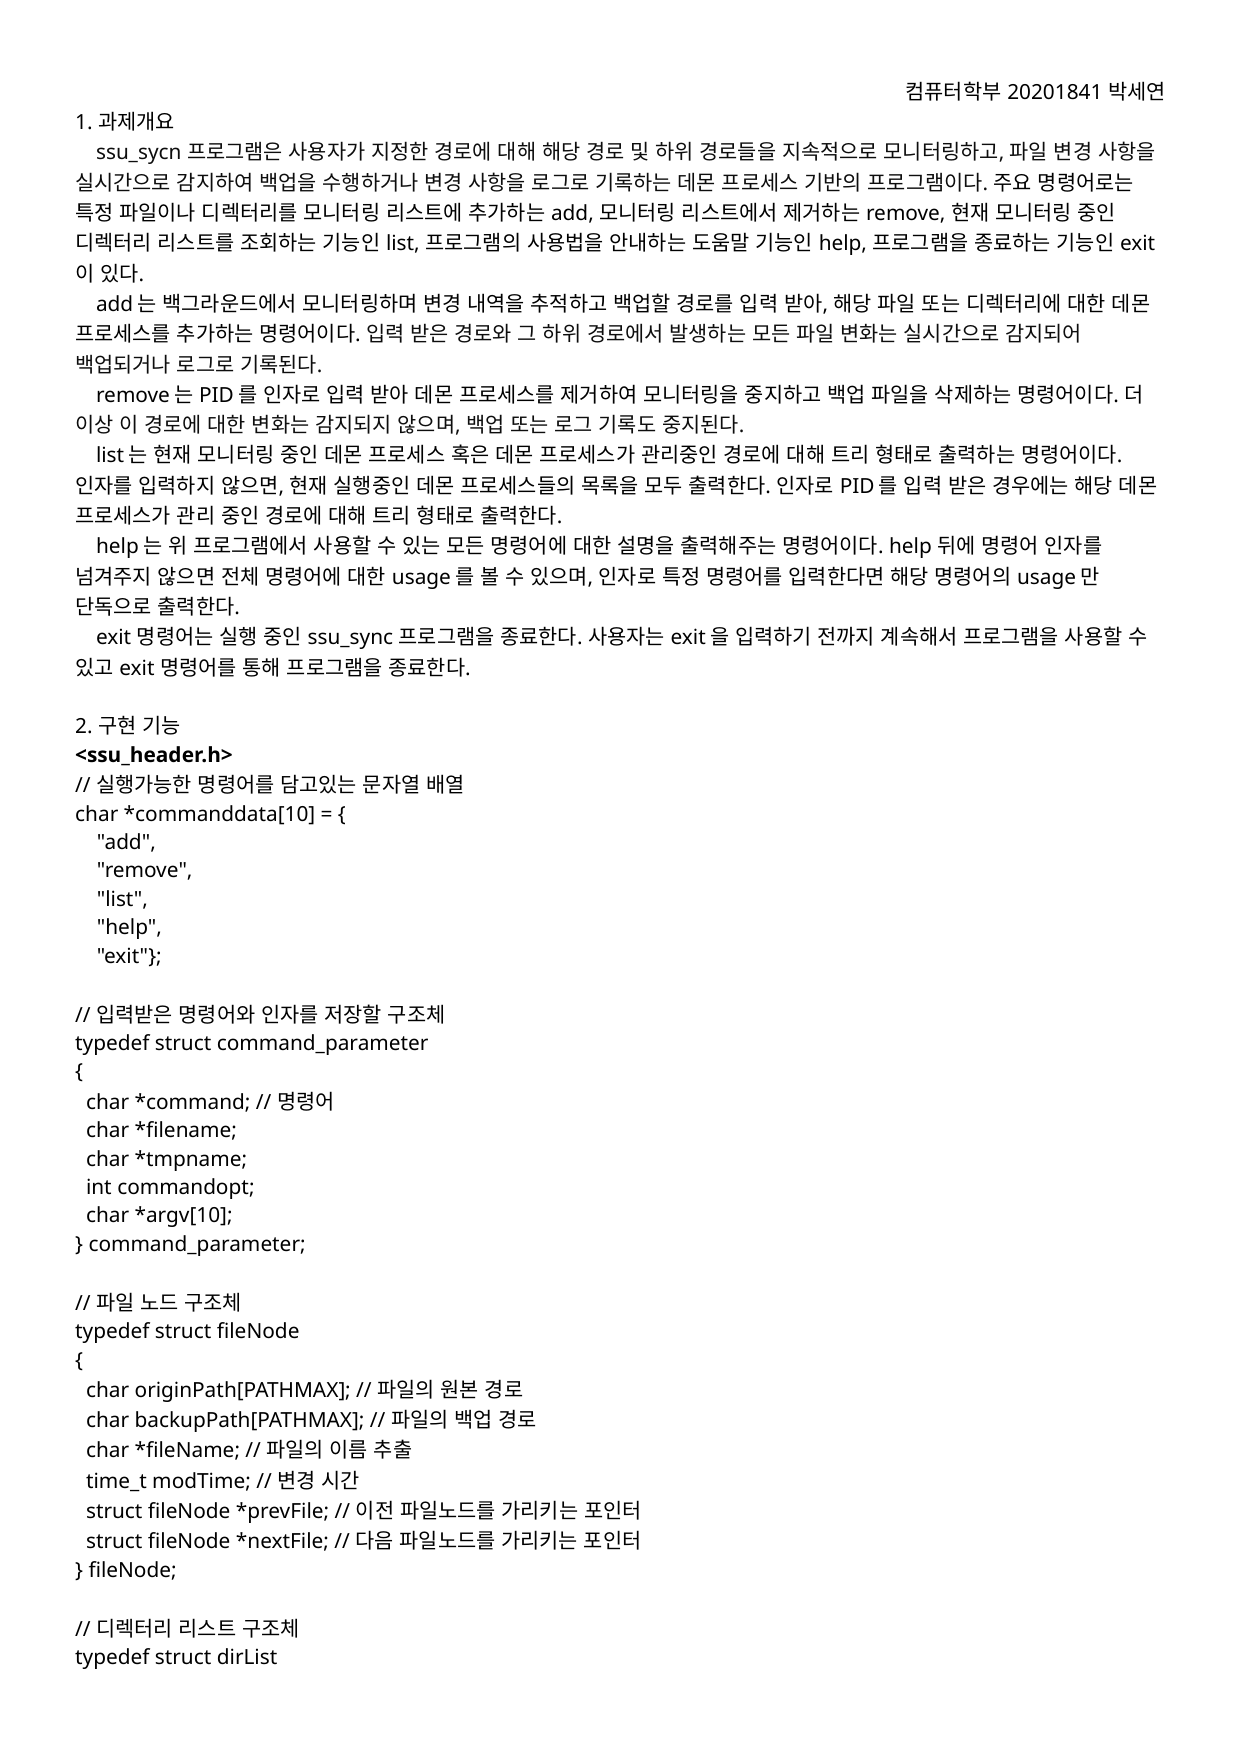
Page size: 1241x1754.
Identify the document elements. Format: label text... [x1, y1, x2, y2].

text { [75, 1345, 1165, 1373]
text 2. 구현 기능 [75, 710, 1165, 740]
text int commandopt; [75, 1172, 1165, 1201]
text typedef struct dirList [75, 1642, 1165, 1671]
text char *commanddata[10] = { [75, 799, 1165, 827]
text 1. 과제개요 [75, 105, 1165, 136]
text struct fileNode *nextFile; // 다음 파일노드를 가리키는 포인터 [75, 1525, 1165, 1555]
text "exit"}; [75, 941, 1165, 969]
text ssu_sycn 프로그램은 사용자가 지정한 경로에 대해 해당 경로 및 하위 경로들을 지속적으로 모니터링하고, 파일 변경 사항을 실시간으로 감지하여 백업을 수행하거나 변경 사항을 로그로 기록하는 데몬 프로세스 기반의 프로그램이다. 주요 명령어로는 특정 파일이나 디렉터리를 모니터링 리스트에 추가하는 add, 모니터링 리스트에서 제거하는 remove, 현재 모니터링 중인 디렉터리 리스트를 조회하는 기능인 list, 프로그램의 사용법을 안내하는 도움말 기능인 help, 프로그램을 종료하는 기능인 exit이 있다. [75, 136, 1165, 287]
text time_t modTime; // 변경 시간 [75, 1464, 1165, 1494]
text char *command; // 명령어 [75, 1085, 1165, 1115]
text char originPath[PATHMAX]; // 파일의 원본 경로 [75, 1373, 1165, 1403]
text add는 백그라운드에서 모니터링하며 변경 내역을 추적하고 백업할 경로를 입력 받아, 해당 파일 또는 디렉터리에 대한 데몬 프로세스를 추가하는 명령어이다. 입력 받은 경로와 그 하위 경로에서 발생하는 모든 파일 변화는 실시간으로 감지되어 백업되거나 로그로 기록된다. [75, 287, 1165, 378]
text exit 명령어는 실행 중인 ssu_sync 프로그램을 종료한다. 사용자는 exit을 입력하기 전까지 계속해서 프로그램을 사용할 수 있고 exit 명령어를 통해 프로그램을 종료한다. [75, 621, 1165, 681]
text list는 현재 모니터링 중인 데몬 프로세스 혹은 데몬 프로세스가 관리중인 경로에 대해 트리 형태로 출력하는 명령어이다. 인자를 입력하지 않으면, 현재 실행중인 데몬 프로세스들의 목록을 모두 출력한다. 인자로 PID를 입력 받은 경우에는 해당 데몬 프로세스가 관리 중인 경로에 대해 트리 형태로 출력한다. [75, 439, 1165, 530]
text typedef struct command_parameter [75, 1028, 1165, 1057]
text "help", [75, 912, 1165, 941]
text { [75, 1057, 1165, 1085]
text char backupPath[PATHMAX]; // 파일의 백업 경로 [75, 1403, 1165, 1434]
text } command_parameter; [75, 1229, 1165, 1257]
text "list", [75, 884, 1165, 912]
text 컴퓨터학부 20201841 박세연 [75, 75, 1165, 105]
text "add", [75, 827, 1165, 856]
text char *filename; [75, 1115, 1165, 1144]
text // 입력받은 명령어와 인자를 저장할 구조체 [75, 998, 1165, 1028]
text // 파일 노드 구조체 [75, 1286, 1165, 1316]
text struct fileNode *prevFile; // 이전 파일노드를 가리키는 포인터 [75, 1494, 1165, 1525]
text remove는 PID를 인자로 입력 받아 데몬 프로세스를 제거하여 모니터링을 중지하고 백업 파일을 삭제하는 명령어이다. 더 이상 이 경로에 대한 변화는 감지되지 않으며, 백업 또는 로그 기록도 중지된다. [75, 378, 1165, 439]
text char *argv[10]; [75, 1201, 1165, 1229]
text // 디렉터리 리스트 구조체 [75, 1612, 1165, 1642]
text typedef struct fileNode [75, 1316, 1165, 1345]
text <ssu_header.h> [75, 740, 1165, 768]
text help는 위 프로그램에서 사용할 수 있는 모든 명령어에 대한 설명을 출력해주는 명령어이다. help 뒤에 명령어 인자를 넘겨주지 않으면 전체 명령어에 대한 usage를 볼 수 있으며, 인자로 특정 명령어를 입력한다면 해당 명령어의 usage만 단독으로 출력한다. [75, 530, 1165, 621]
text // 실행가능한 명령어를 담고있는 문자열 배열 [75, 768, 1165, 799]
text char *fileName; // 파일의 이름 추출 [75, 1434, 1165, 1464]
text "remove", [75, 856, 1165, 884]
text } fileNode; [75, 1555, 1165, 1583]
text char *tmpname; [75, 1144, 1165, 1172]
